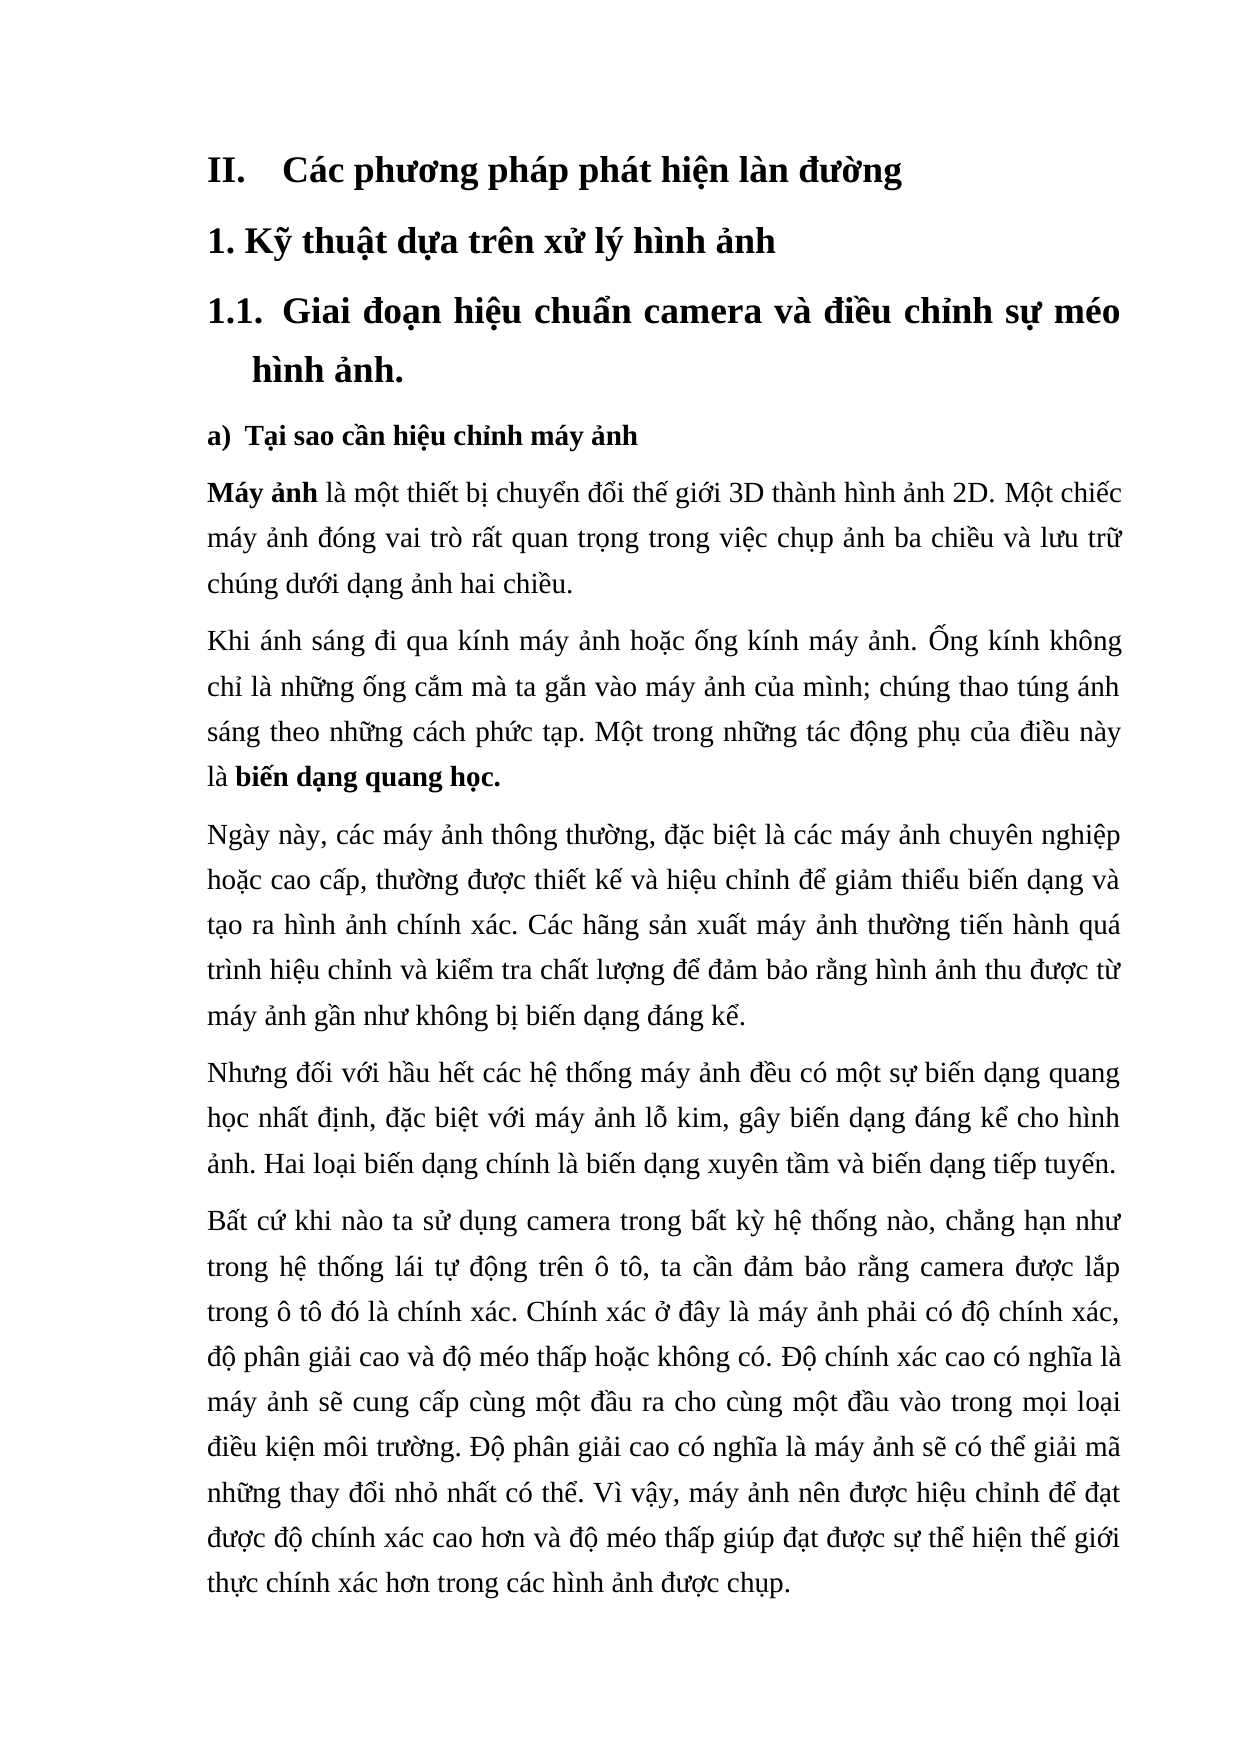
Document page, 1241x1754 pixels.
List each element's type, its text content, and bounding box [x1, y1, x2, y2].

subtitle Các phương pháp phát hiện làn đường [207, 148, 1122, 191]
text Bất cứ khi nào ta sử dụng camera trong bất kỳ hệ thống nào, chẳng hạn như trong hệ thống lái tự động trên ô tô, ta cần đảm bảo rằng camera được lắp trong ô tô đó là chính xác. Chính xác ở đây là máy ảnh phải có độ chính xác, độ phân giải cao và độ méo thấp hoặc không có. Độ chính xác cao có nghĩa là máy ảnh sẽ cung cấp cùng một đầu ra cho cùng một đầu vào trong mọi loại điều kiện môi trường. Độ phân giải cao có nghĩa là máy ảnh sẽ có thể giải mã những thay đổi nhỏ nhất có thể. Vì vậy, máy ảnh nên được hiệu chỉnh để đạt được độ chính xác cao hơn và độ méo thấp giúp đạt được sự thể hiện thế giới thực chính xác hơn trong các hình ảnh được chụp. [207, 1203, 1122, 1599]
subtitle Tại sao cần hiệu chỉnh máy ảnh [207, 418, 1122, 451]
text Máy ảnh là một thiết bị chuyển đổi thế giới 3D thành hình ảnh 2D. Một chiếc máy ảnh đóng vai trò rất quan trọng trong việc chụp ảnh ba chiều và lưu trữ chúng dưới dạng ảnh hai chiều. [207, 475, 1122, 599]
text Khi ánh sáng đi qua kính máy ảnh hoặc ống kính máy ảnh. Ống kính không chỉ là những ống cắm mà ta gắn vào máy ảnh của mình; chúng thao túng ánh sáng theo những cách phức tạp. Một trong những tác động phụ của điều này là biến dạng quang học. [207, 623, 1122, 793]
text Ngày này, các máy ảnh thông thường, đặc biệt là các máy ảnh chuyên nghiệp hoặc cao cấp, thường được thiết kế và hiệu chỉnh để giảm thiểu biến dạng và tạo ra hình ảnh chính xác. Các hãng sản xuất máy ảnh thường tiến hành quá trình hiệu chỉnh và kiểm tra chất lượng để đảm bảo rằng hình ảnh thu được từ máy ảnh gần như không bị biến dạng đáng kể. [207, 817, 1122, 1031]
subtitle Kỹ thuật dựa trên xử lý hình ảnh [207, 218, 1122, 261]
subtitle Giai đoạn hiệu chuẩn camera và điều chỉnh sự méo hình ảnh. [207, 289, 1122, 390]
text Nhưng đối với hầu hết các hệ thống máy ảnh đều có một sự biến dạng quang học nhất định, đặc biệt với máy ảnh lỗ kim, gây biến dạng đáng kể cho hình ảnh. Hai loại biến dạng chính là biến dạng xuyên tầm và biến dạng tiếp tuyến. [207, 1055, 1122, 1179]
